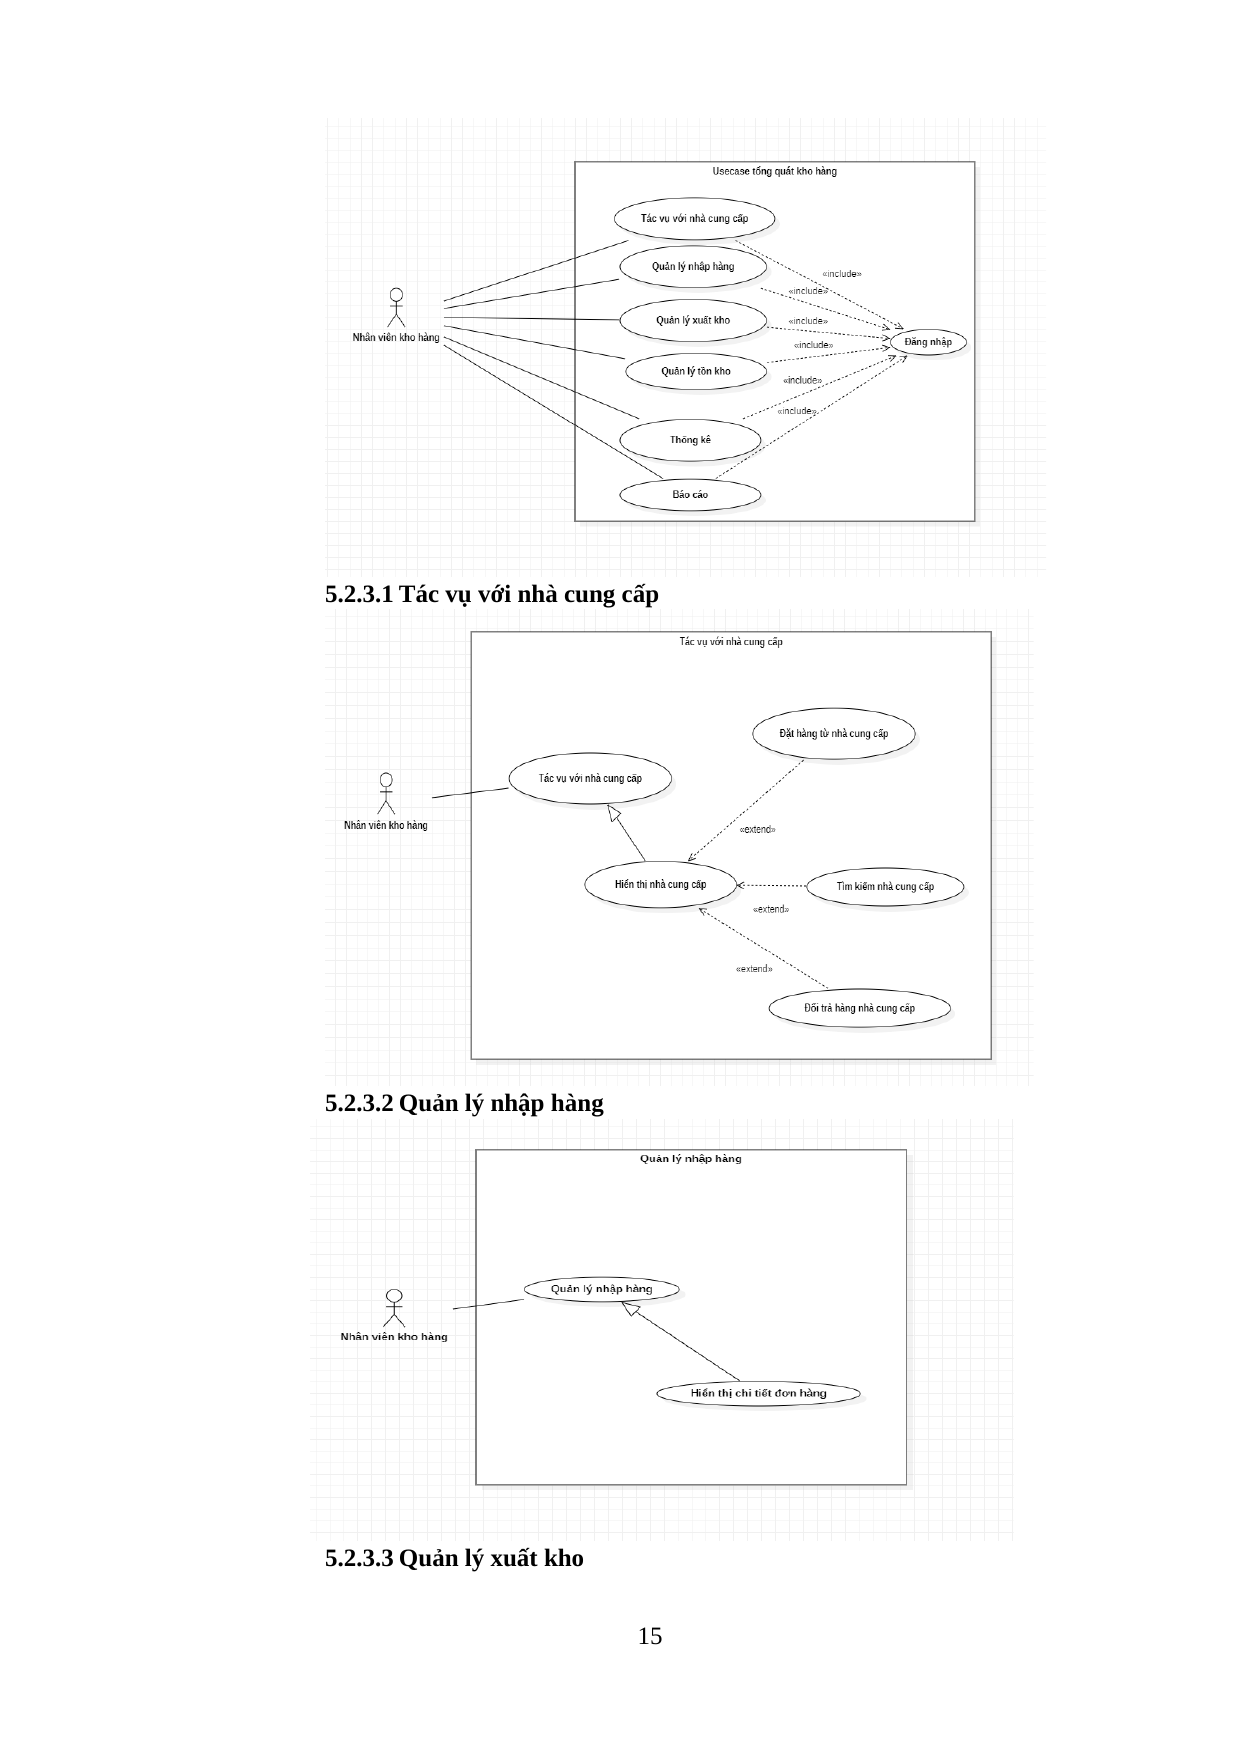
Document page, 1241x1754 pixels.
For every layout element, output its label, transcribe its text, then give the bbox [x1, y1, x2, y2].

list Tác vụ với nhà cung cấp [325, 579, 1122, 607]
picture [325, 609, 1034, 1086]
list Quản lý xuất kho [325, 1543, 1122, 1572]
picture [310, 1119, 1014, 1541]
picture [325, 118, 1047, 577]
list Quản lý nhập hàng [325, 1088, 1122, 1117]
